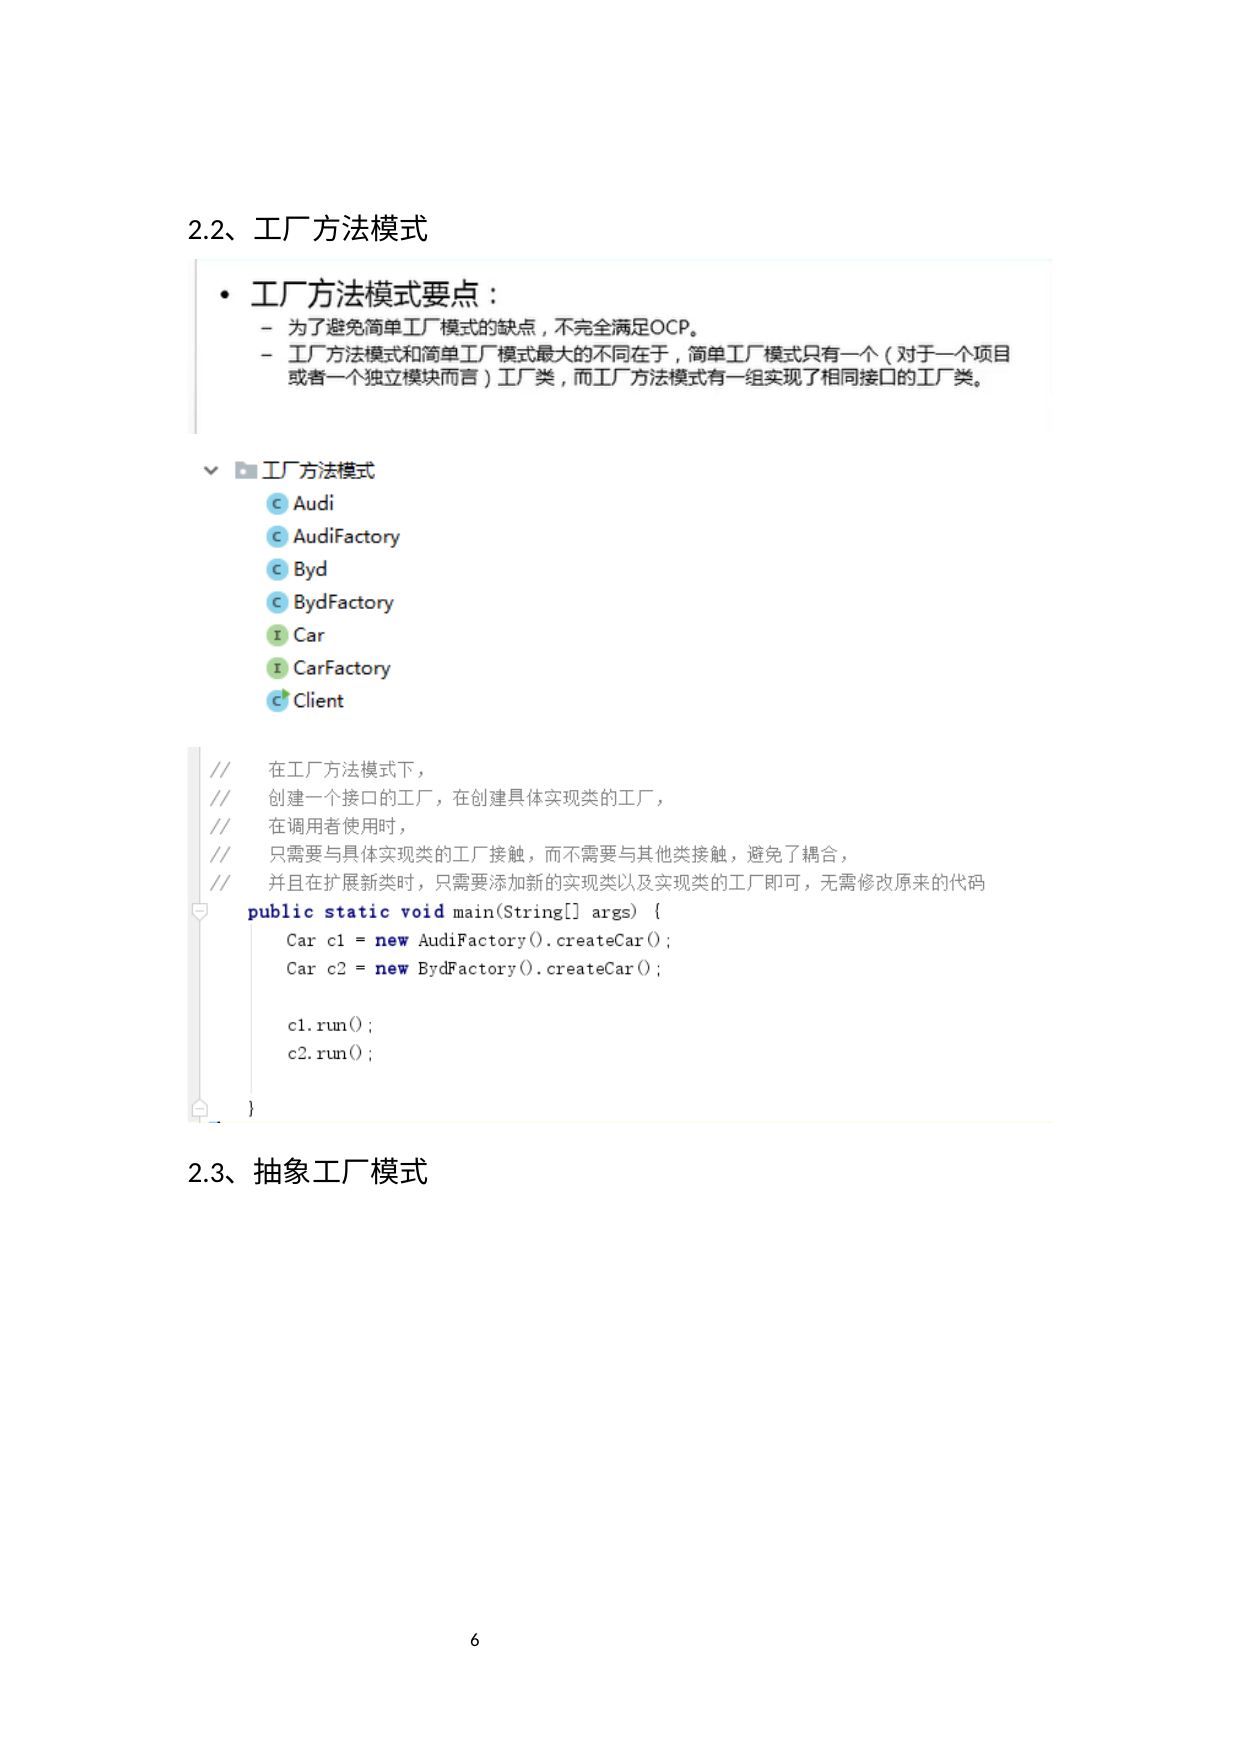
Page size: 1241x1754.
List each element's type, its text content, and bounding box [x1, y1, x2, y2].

text 2.3、抽象工厂模式 [187, 1137, 1053, 1202]
picture [187, 259, 1053, 434]
picture [187, 454, 505, 717]
text 2.2、工厂方法模式 [187, 194, 1053, 259]
picture [187, 747, 1053, 1123]
